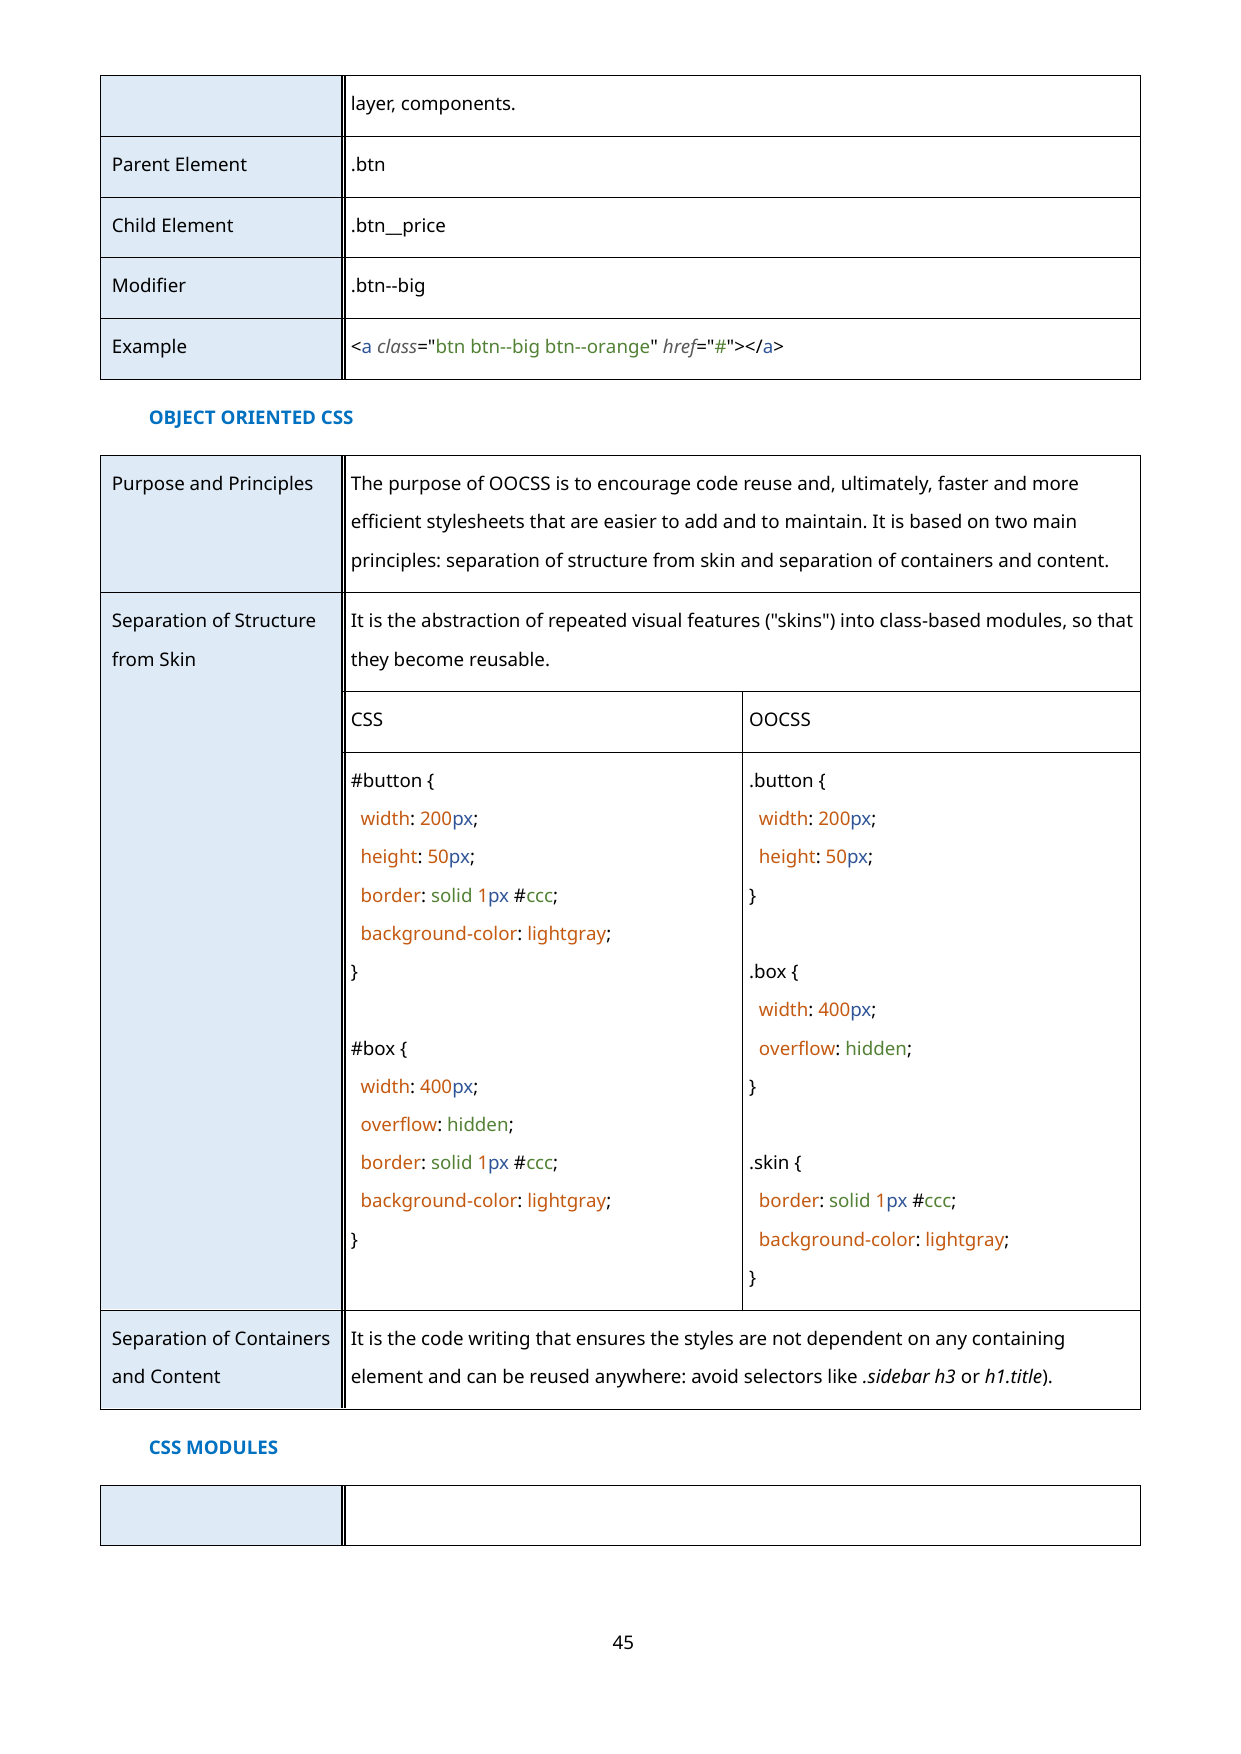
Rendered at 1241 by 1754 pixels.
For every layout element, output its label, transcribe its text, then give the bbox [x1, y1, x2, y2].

table_cell Separation of Structure from Skin [101, 593, 341, 1309]
table_cell Parent Element [101, 137, 341, 196]
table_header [346, 76, 1140, 136]
table_cell .btn [346, 137, 1140, 196]
table_cell .btn__price [346, 198, 1140, 257]
table_cell OOCSS [743, 692, 1140, 752]
table_cell It is the code writing that ensures the styles are not dependent on any containing element and can be reused anywhere: avoid selectors like .sidebar h3 or h1.title). [346, 1311, 1140, 1408]
table_header [346, 1486, 1140, 1545]
subtitle OBJECT ORIENTED CSS [148, 404, 1165, 430]
table_header Purpose and Principles [101, 456, 341, 592]
table_cell Separation of Containers and Content [101, 1311, 341, 1408]
table_cell Modifier [101, 258, 341, 318]
table_cell Child Element [101, 198, 341, 257]
table_cell CSS [346, 692, 742, 752]
table_header [101, 1486, 341, 1545]
table_cell .button { width: 200px; height: 50px; } .box { width: 400px; overflow: hidden; } .skin { border: solid 1px #ccc; background-color: lightgray; } [743, 753, 1140, 1309]
table_cell <a class="btn btn--big btn--orange" href="#"></a> [346, 319, 1140, 379]
table_header The purpose of OOCSS is to encourage code reuse and, ultimately, faster and more efficient stylesheets that are easier to add and to maintain. It is based on two main principles: separation of structure from skin and separation of containers and content. [346, 456, 1140, 592]
table_cell .btn--big [346, 258, 1140, 318]
table_cell #button { width: 200px; height: 50px; border: solid 1px #ccc; background-color: lightgray; } #box { width: 400px; overflow: hidden; border: solid 1px #ccc; background-color: lightgray; } [346, 753, 742, 1309]
table_header About BEM [101, 76, 341, 136]
table_cell It is the abstraction of repeated visual features ("skins") into class-based modules, so that they become reusable. [346, 593, 1140, 691]
subtitle CSS MODULES [148, 1434, 1165, 1459]
table_cell Example [101, 319, 341, 379]
